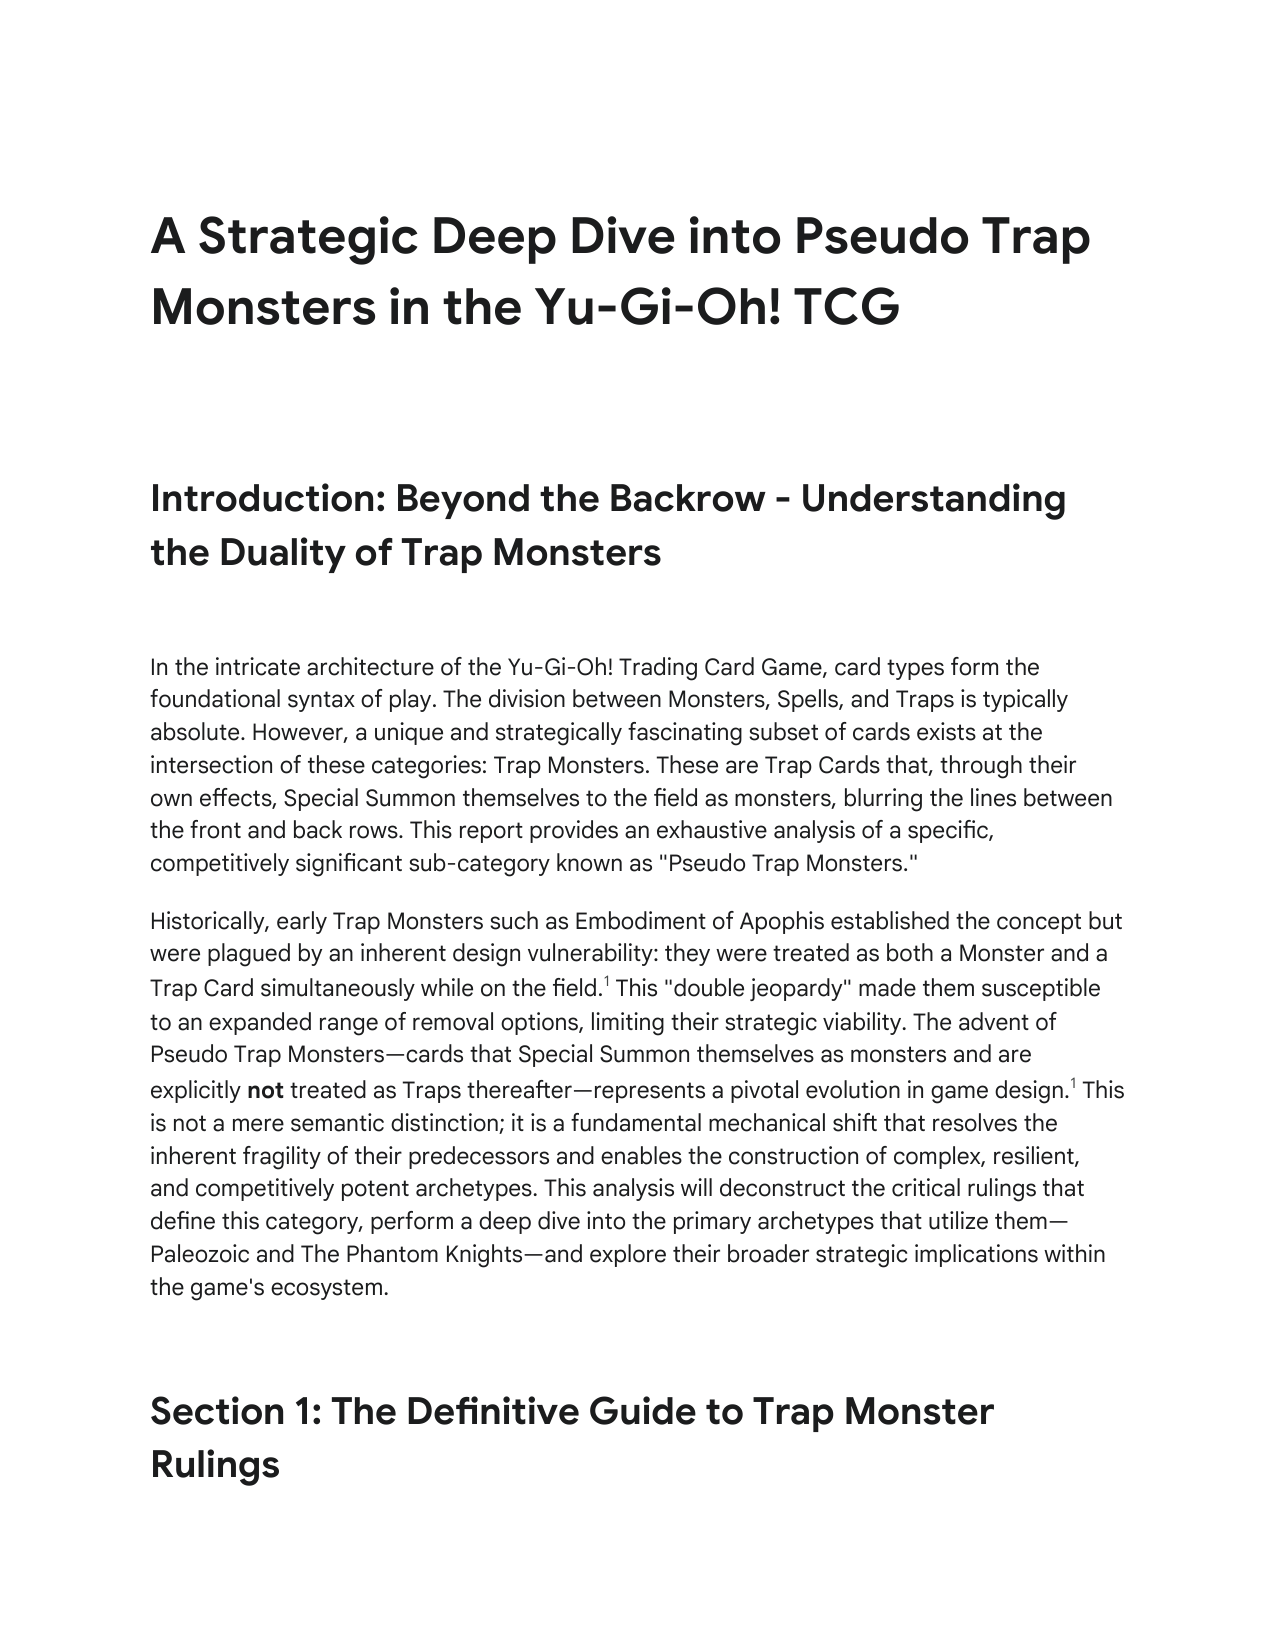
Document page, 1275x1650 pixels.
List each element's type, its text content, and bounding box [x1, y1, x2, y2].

text In the intricate architecture of the Yu-Gi-Oh! Trading Card Game, card types form the foundational syntax of play. The division between Monsters, Spells, and Traps is typically absolute. However, a unique and strategically fascinating subset of cards exists at the intersection of these categories: Trap Monsters. These are Trap Cards that, through their own effects, Special Summon themselves to the field as monsters, blurring the lines between the front and back rows. This report provides an exhaustive analysis of a specific, competitively significant sub-category known as "Pseudo Trap Monsters." [150, 653, 1125, 878]
subtitle A Strategic Deep Dive into Pseudo Trap Monsters in the Yu-Gi-Oh! TCG [150, 205, 1125, 339]
subtitle Introduction: Beyond the Backrow - Understanding the Duality of Trap Monsters [150, 476, 1125, 576]
text Historically, early Trap Monsters such as Embodiment of Apophis established the concept but were plagued by an inherent design vulnerability: they were treated as both a Monster and a Trap Card simultaneously while on the field.1 This "double jeopardy" made them susceptible to an expanded range of removal options, limiting their strategic viability. The advent of Pseudo Trap Monsters—cards that Special Summon themselves as monsters and are explicitly not treated as Traps thereafter—represents a pivotal evolution in game design.1 This is not a mere semantic distinction; it is a fundamental mechanical shift that resolves the inherent fragility of their predecessors and enables the construction of complex, resilient, and competitively potent archetypes. This analysis will deconstruct the critical rulings that define this category, perform a deep dive into the primary archetypes that utilize them—Paleozoic and The Phantom Knights—and explore their broader strategic implications within the game's ecosystem. [150, 907, 1125, 1301]
subtitle Section 1: The Definitive Guide to Trap Monster Rulings [150, 1388, 1125, 1489]
